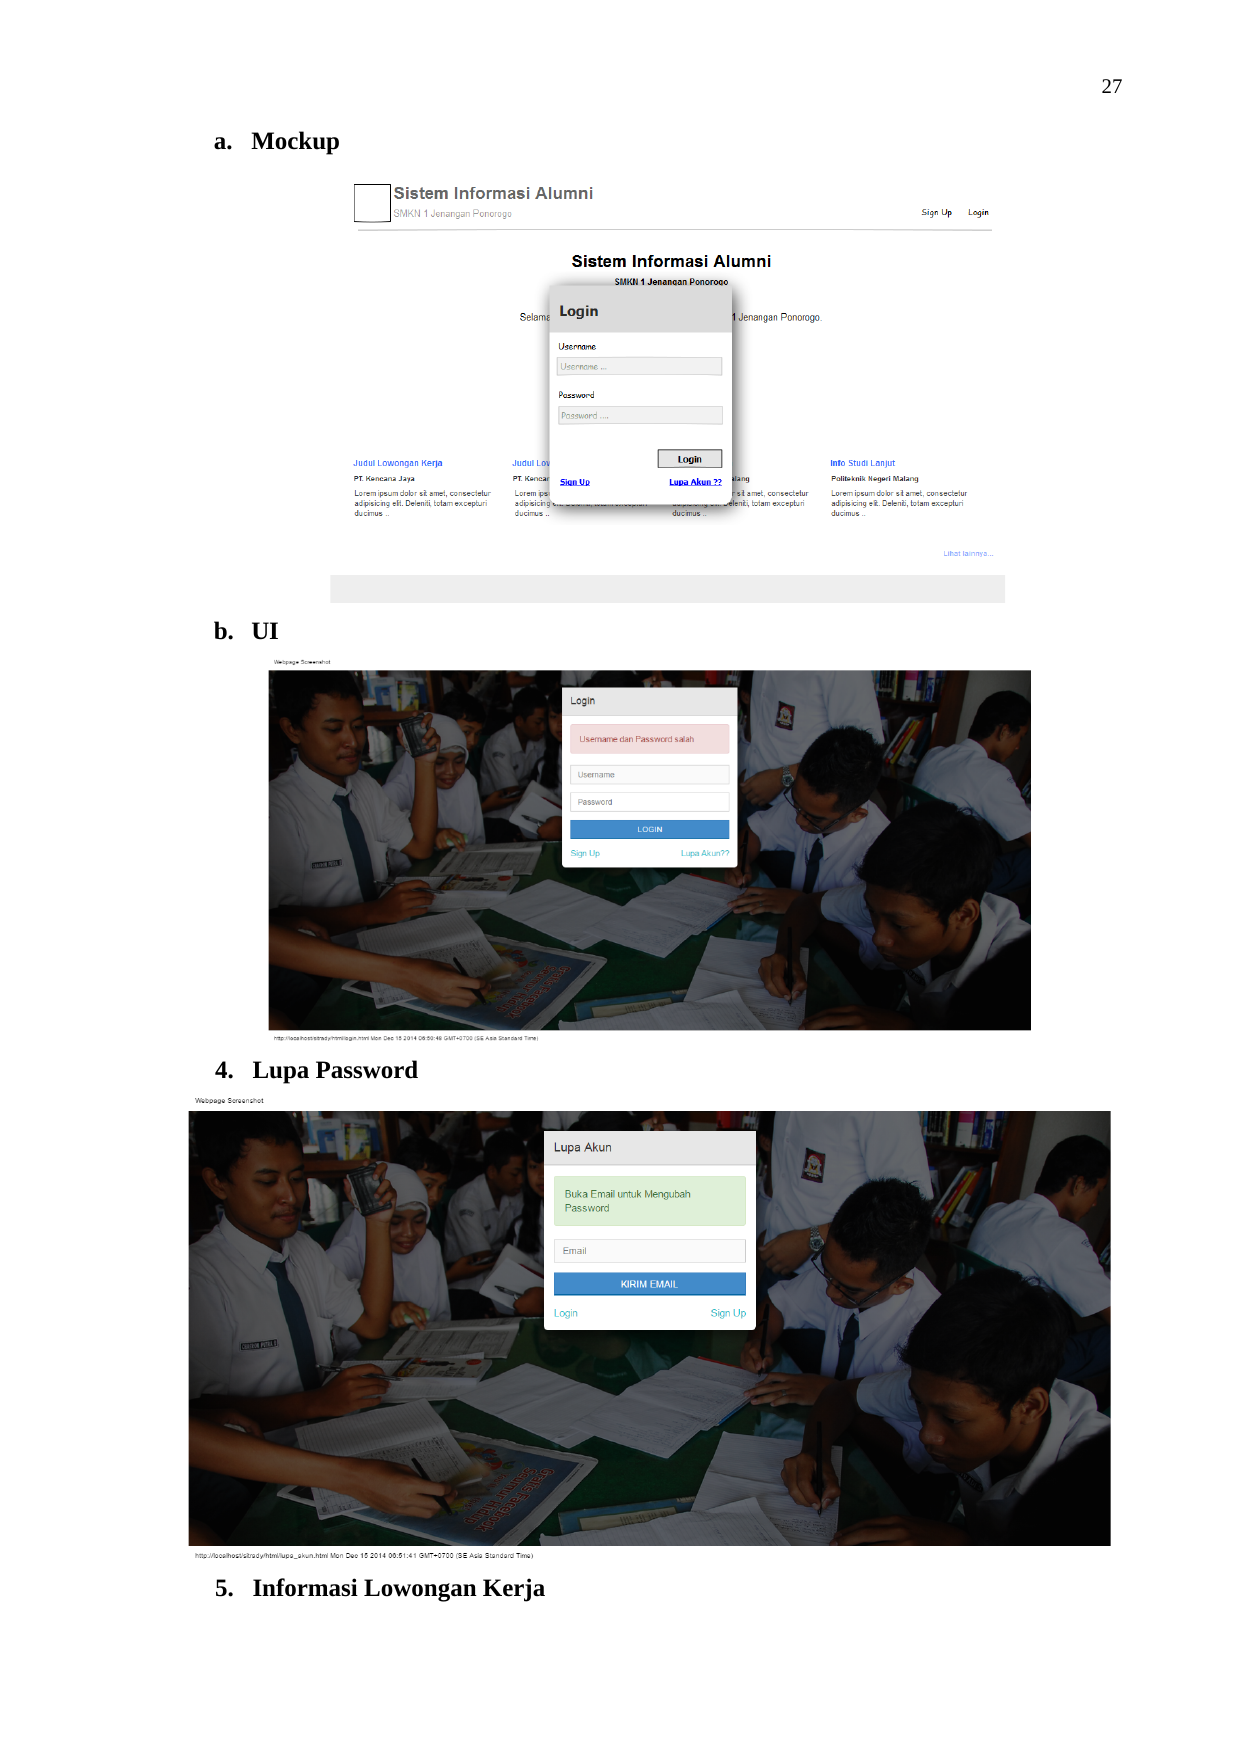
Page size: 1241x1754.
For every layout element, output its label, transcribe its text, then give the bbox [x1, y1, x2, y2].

list UI [213, 616, 1122, 645]
picture [188, 1097, 1111, 1559]
list Lupa Password [215, 1055, 1122, 1083]
list Mockup [213, 126, 1122, 155]
picture [268, 659, 1031, 1041]
list Informasi Lowongan Kerja [215, 1573, 1122, 1602]
picture [330, 169, 1006, 603]
